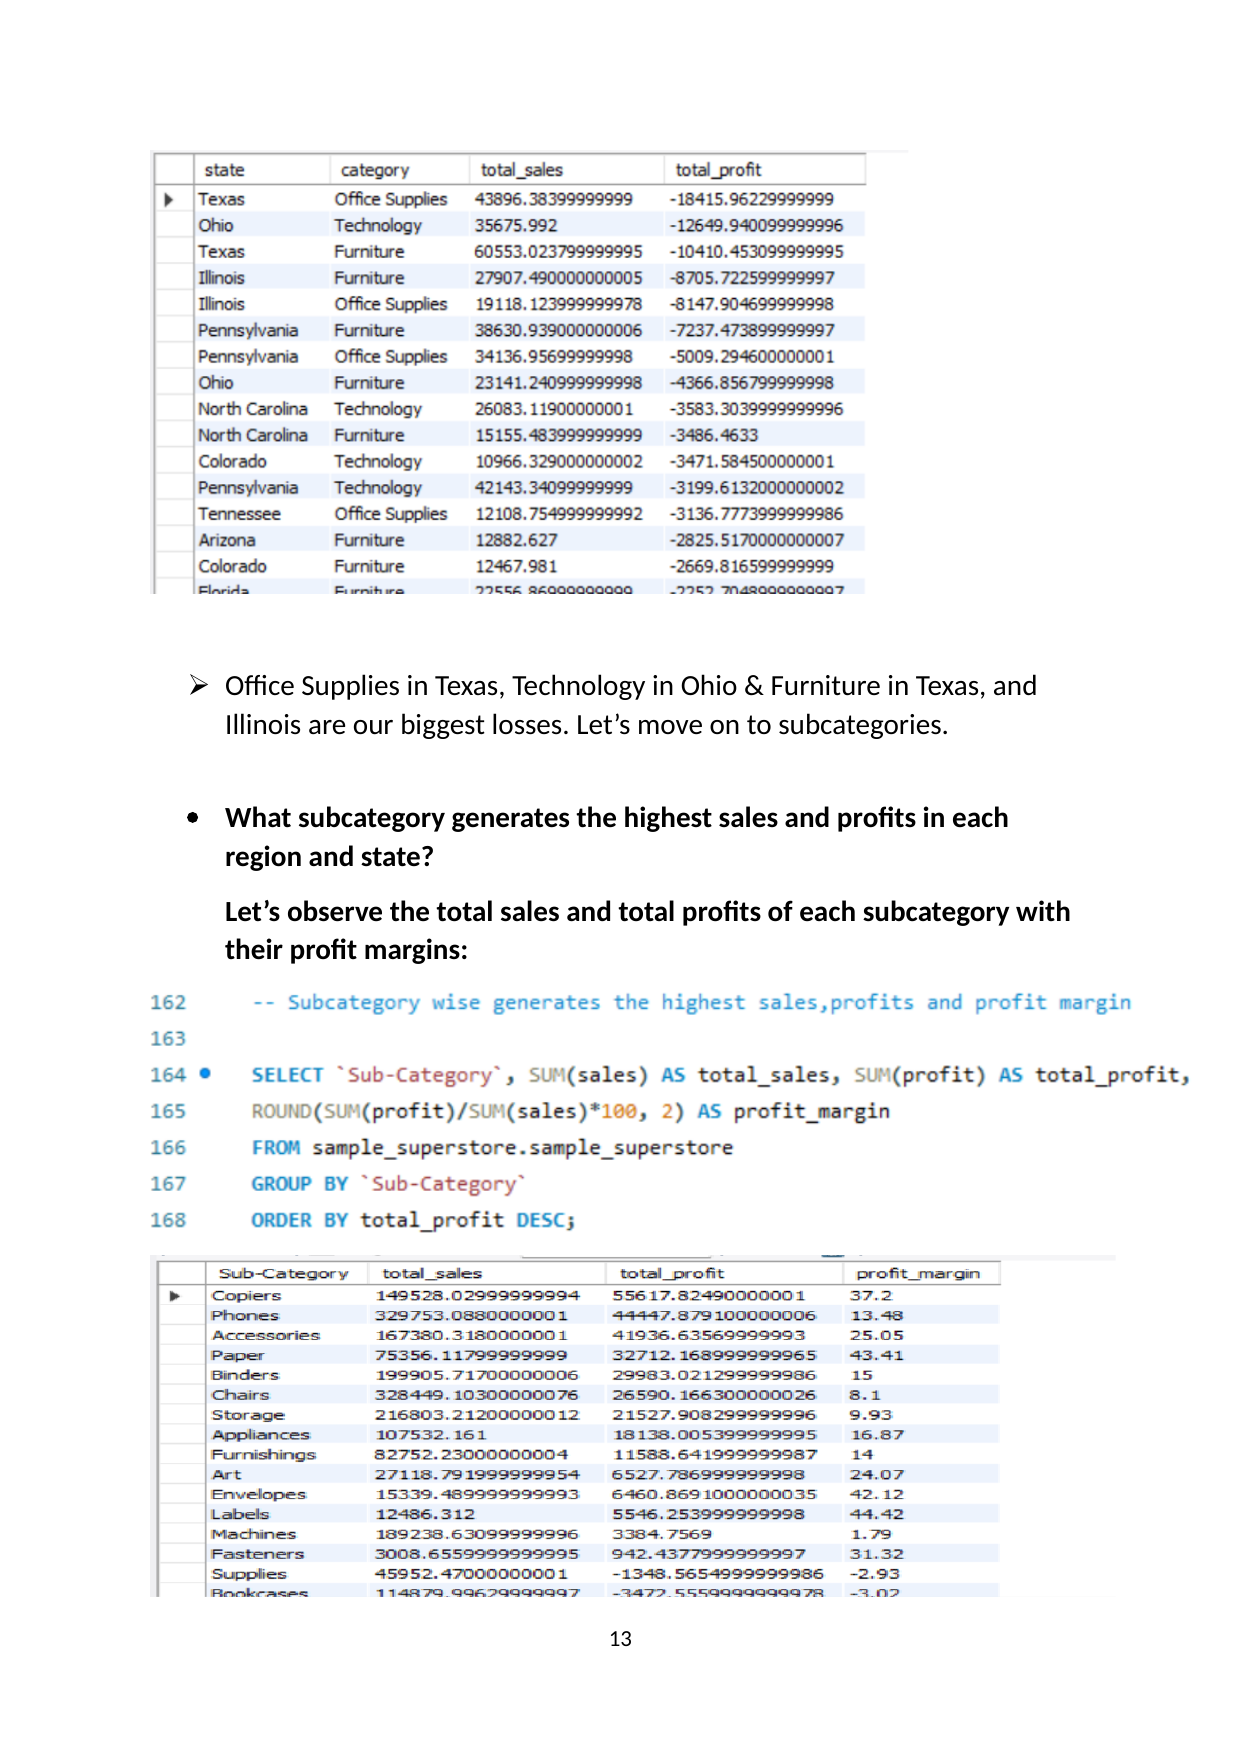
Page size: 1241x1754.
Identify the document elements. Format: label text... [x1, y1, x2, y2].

picture [150, 1255, 1116, 1597]
picture [150, 150, 909, 594]
list Office Supplies in Texas, Technology in Ohio & Furniture in Texas, and Illinois are our biggest losses. Let’s move on to subcategories. [187, 667, 1090, 741]
text Let’s observe the total sales and total profits of each subcategory with their profit margins: [225, 893, 1090, 967]
picture [150, 986, 1197, 1237]
list What subcategory generates the highest sales and profits in each region and state? [187, 799, 1090, 873]
